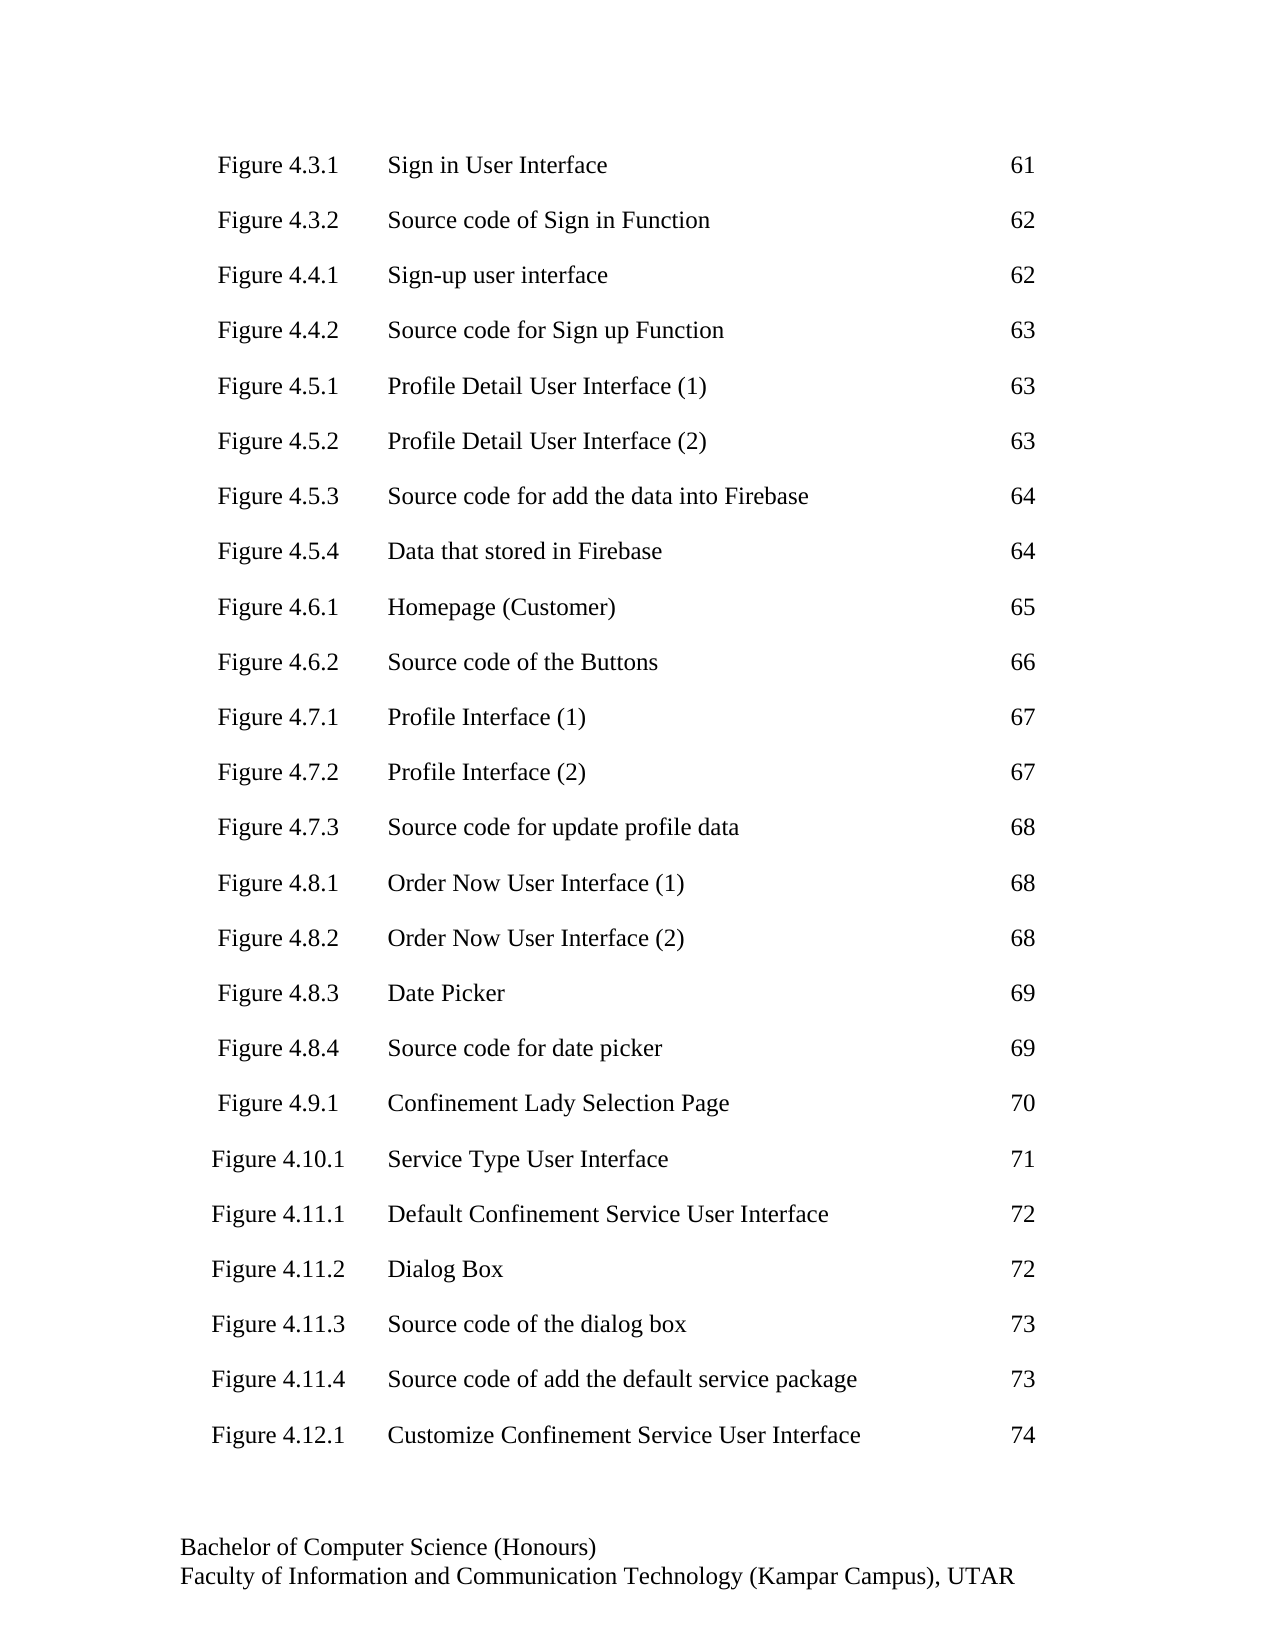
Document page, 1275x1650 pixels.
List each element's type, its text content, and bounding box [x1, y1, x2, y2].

table_cell 64 [967, 536, 1079, 592]
table_cell 63 [967, 316, 1079, 371]
table_cell 61 [967, 150, 1079, 205]
table_cell Source code of Sign in Function [376, 205, 967, 260]
table_cell 68 [967, 868, 1079, 923]
table_cell 70 [967, 1089, 1079, 1144]
table_cell Figure 4.7.2 [180, 757, 376, 812]
table_cell Figure 4.8.3 [180, 978, 376, 1033]
table_cell Default Confinement Service User Interface [376, 1199, 967, 1254]
table_cell 62 [967, 260, 1079, 316]
table_cell Source code of the dialog box [376, 1309, 967, 1364]
table_cell Source code of the Buttons [376, 647, 967, 702]
table_cell 66 [967, 647, 1079, 702]
table_cell 68 [967, 923, 1079, 978]
table_cell Figure 4.6.1 [180, 592, 376, 647]
table_cell 63 [967, 371, 1079, 426]
table_cell Figure 4.6.2 [180, 647, 376, 702]
table_cell 73 [967, 1309, 1079, 1364]
table_cell Order Now User Interface (1) [376, 868, 967, 923]
table_cell Confinement Lady Selection Page [376, 1089, 967, 1144]
table_cell Figure 4.8.2 [180, 923, 376, 978]
table_cell 67 [967, 757, 1079, 812]
table_cell 67 [967, 702, 1079, 757]
table_cell Figure 4.9.1 [180, 1089, 376, 1144]
table_cell Source code for date picker [376, 1033, 967, 1088]
table_cell Figure 4.11.1 [180, 1199, 376, 1254]
table_cell Figure 4.4.1 [180, 260, 376, 316]
table_cell Figure 4.4.2 [180, 316, 376, 371]
table_cell Profile Detail User Interface (1) [376, 371, 967, 426]
table_cell 63 [967, 426, 1079, 481]
table_cell Source code for add the data into Firebase [376, 481, 967, 536]
table_cell Figure 4.8.4 [180, 1033, 376, 1088]
table_cell Figure 4.5.1 [180, 371, 376, 426]
table_cell 69 [967, 1033, 1079, 1088]
table_cell 65 [967, 592, 1079, 647]
table_cell 72 [967, 1199, 1079, 1254]
table_cell Figure 4.7.3 [180, 813, 376, 868]
table_cell Figure 4.3.1 [180, 150, 376, 205]
table_cell Profile Interface (2) [376, 757, 967, 812]
table_cell Order Now User Interface (2) [376, 923, 967, 978]
table_cell Profile Detail User Interface (2) [376, 426, 967, 481]
table_cell 62 [967, 205, 1079, 260]
table_cell 74 [967, 1420, 1079, 1475]
table_cell Figure 4.11.4 [180, 1365, 376, 1420]
table_cell 69 [967, 978, 1079, 1033]
table_cell Source code for Sign up Function [376, 316, 967, 371]
table_cell Figure 4.3.2 [180, 205, 376, 260]
table_cell Sign in User Interface [376, 150, 967, 205]
table_cell 68 [967, 813, 1079, 868]
table_cell Data that stored in Firebase [376, 536, 967, 592]
table_cell Service Type User Interface [376, 1144, 967, 1199]
table_cell 72 [967, 1254, 1079, 1309]
table_cell Figure 4.12.1 [180, 1420, 376, 1475]
table_cell Figure 4.11.2 [180, 1254, 376, 1309]
table_cell Date Picker [376, 978, 967, 1033]
table_cell 71 [967, 1144, 1079, 1199]
table_cell Sign-up user interface [376, 260, 967, 316]
table_cell Dialog Box [376, 1254, 967, 1309]
table_cell Figure 4.8.1 [180, 868, 376, 923]
table_cell Figure 4.5.2 [180, 426, 376, 481]
table_cell 73 [967, 1365, 1079, 1420]
table_cell Source code of add the default service package [376, 1365, 967, 1420]
table_cell Customize Confinement Service User Interface [376, 1420, 967, 1475]
table_cell Figure 4.5.3 [180, 481, 376, 536]
table_cell Figure 4.7.1 [180, 702, 376, 757]
table_cell Profile Interface (1) [376, 702, 967, 757]
table_cell Homepage (Customer) [376, 592, 967, 647]
table_cell 64 [967, 481, 1079, 536]
table_cell Figure 4.10.1 [180, 1144, 376, 1199]
table_cell Source code for update profile data [376, 813, 967, 868]
table_cell Figure 4.11.3 [180, 1309, 376, 1364]
table_cell Figure 4.5.4 [180, 536, 376, 592]
